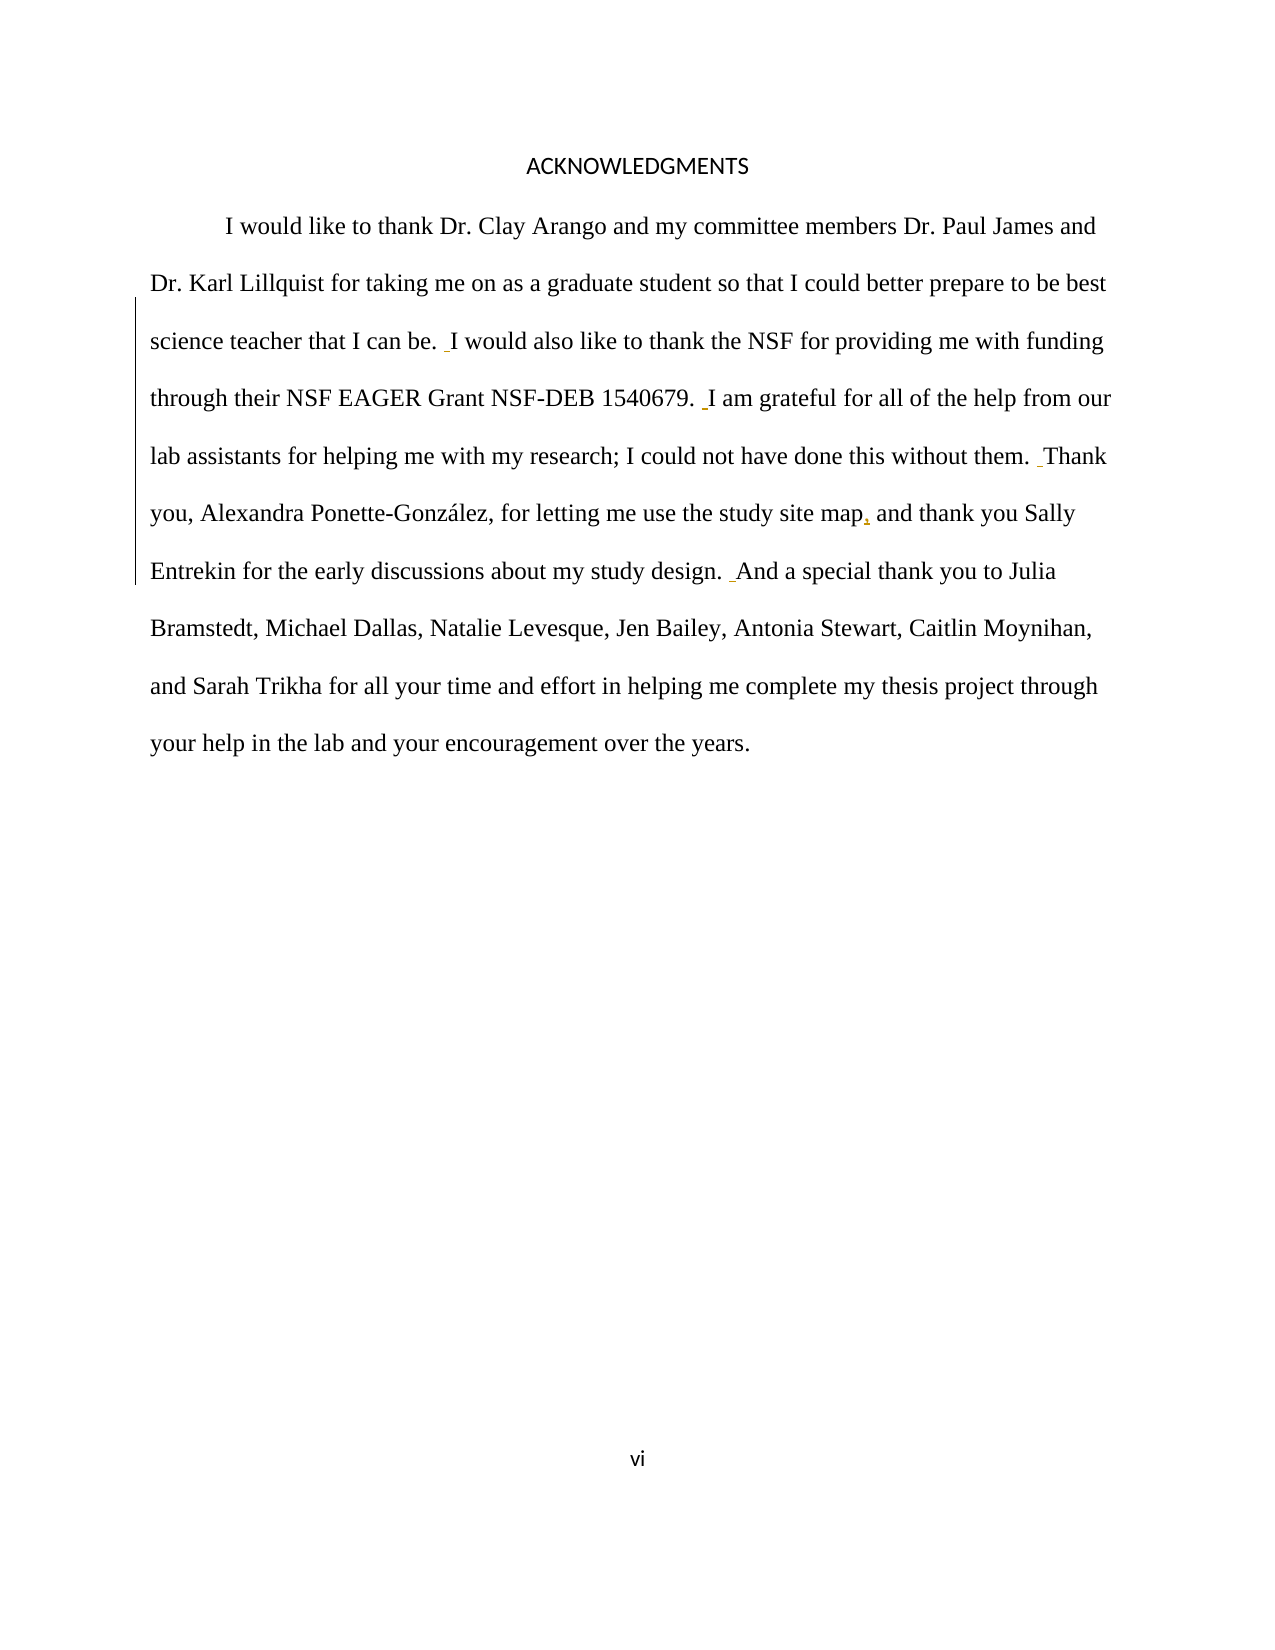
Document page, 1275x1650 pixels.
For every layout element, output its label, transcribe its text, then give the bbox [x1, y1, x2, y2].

text ACKNOWLEDGMENTS [150, 150, 1125, 181]
text I would like to thank Dr. Clay Arango and my committee members Dr. Paul James and Dr. Karl Lillquist for taking me on as a graduate student so that I could better prepare to be best science teacher that I can be. I would also like to thank the NSF for providing me with funding through their NSF EAGER Grant NSF-DEB 1540679. I am grateful for all of the help from our lab assistants for helping me with my research; I could not have done this without them. Thank you, Alexandra Ponette-González, for letting me use the study site map and thank you Sally Entrekin for the early discussions about my study design. And a special thank you to Julia Bramstedt, Michael Dallas, Natalie Levesque, Jen Bailey, Antonia Stewart, Caitlin Moynihan, and Sarah Trikha for all your time and effort in helping me complete my thesis project through your help in the lab and your encouragement over the years. [150, 211, 1125, 757]
